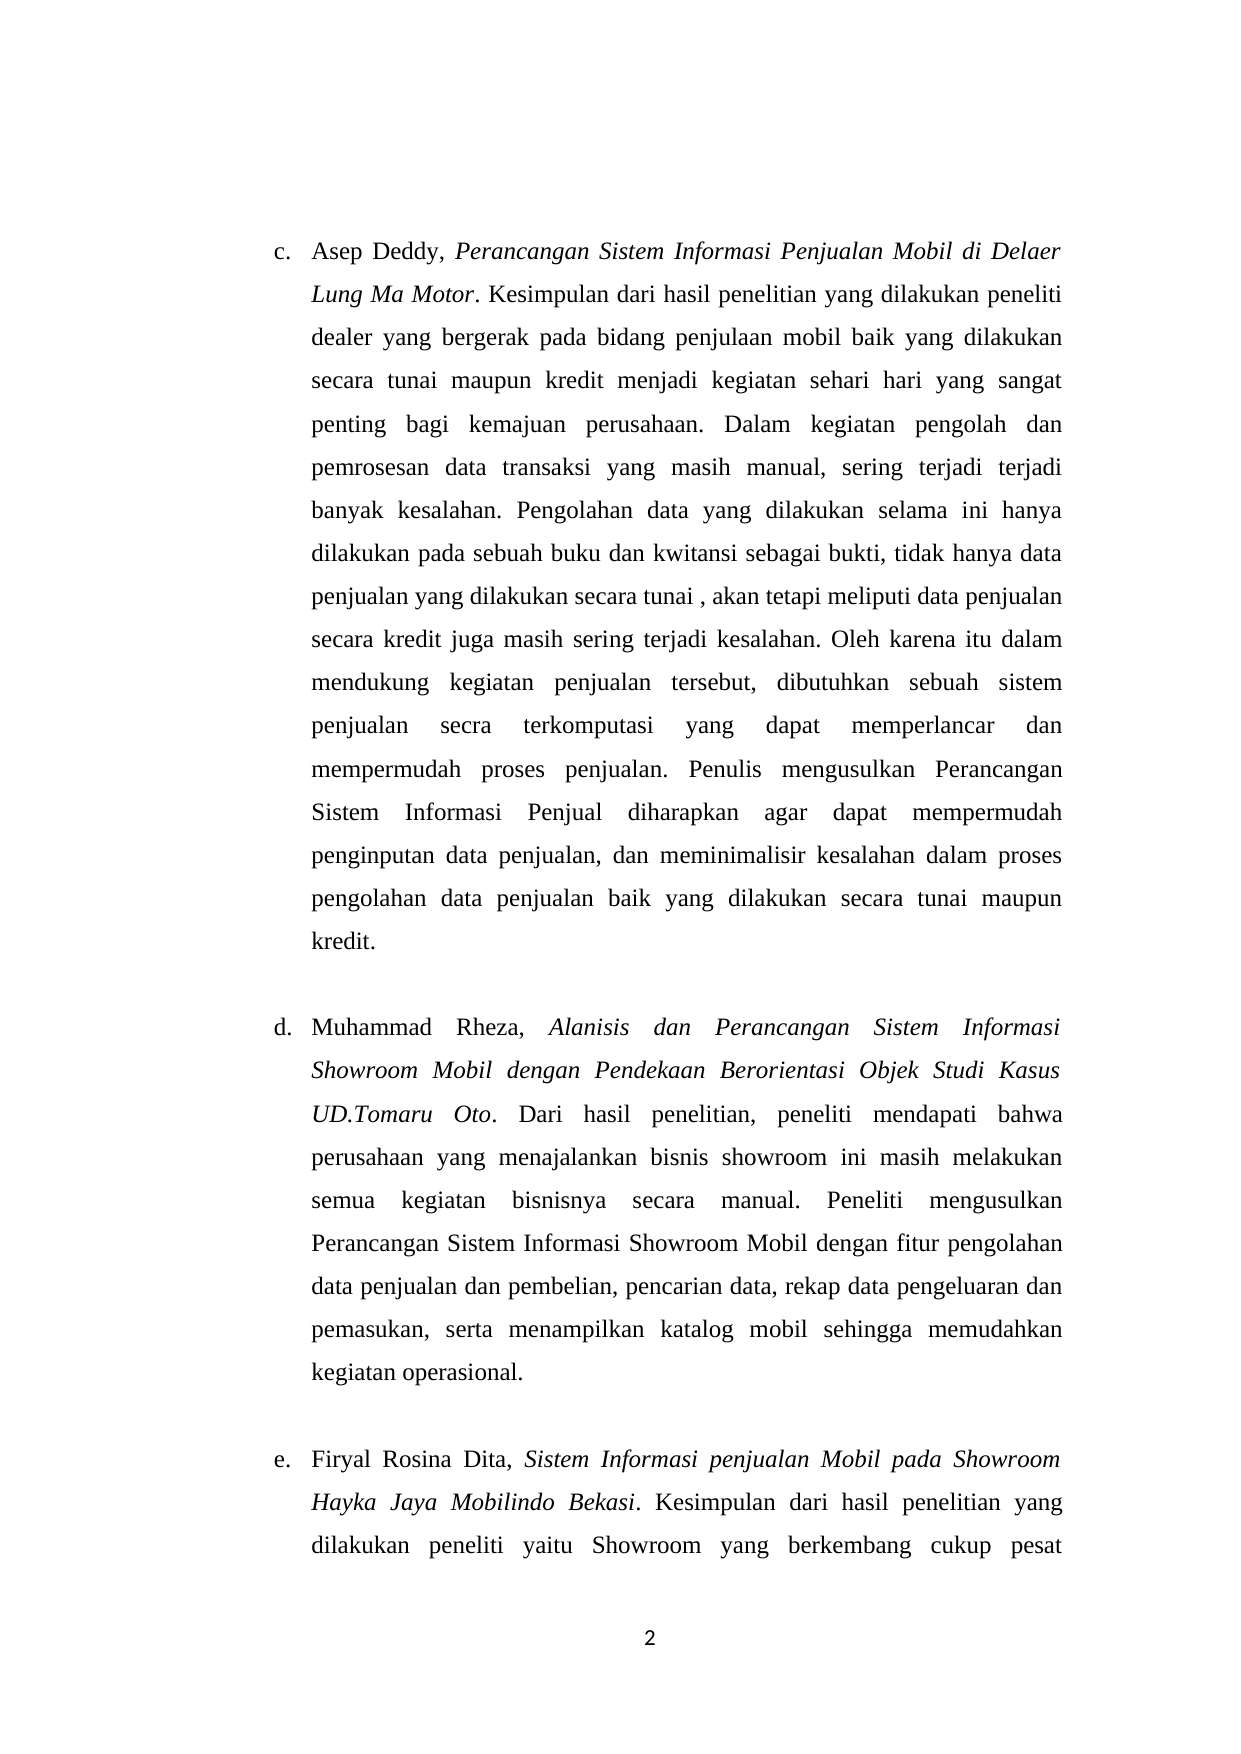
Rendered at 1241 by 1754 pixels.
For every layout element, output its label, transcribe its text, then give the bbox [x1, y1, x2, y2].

list Asep Deddy, Perancangan Sistem Informasi Penjualan Mobil di Delaer Lung Ma Motor. Kesimpulan dari hasil penelitian yang dilakukan peneliti dealer yang bergerak pada bidang penjulaan mobil baik yang dilakukan secara tunai maupun kredit menjadi kegiatan sehari hari yang sangat penting bagi kemajuan perusahaan. Dalam kegiatan pengolah dan pemrosesan data transaksi yang masih manual, sering terjadi terjadi banyak kesalahan. Pengolahan data yang dilakukan selama ini hanya dilakukan pada sebuah buku dan kwitansi sebagai bukti, tidak hanya data penjualan yang dilakukan secara tunai , akan tetapi meliputi data penjualan secara kredit juga masih sering terjadi kesalahan. Oleh karena itu dalam mendukung kegiatan penjualan tersebut, dibutuhkan sebuah sistem penjualan secra terkomputasi yang dapat memperlancar dan mempermudah proses penjualan. Penulis mengusulkan Perancangan Sistem Informasi Penjual diharapkan agar dapat mempermudah penginputan data penjualan, dan meminimalisir kesalahan dalam proses pengolahan data penjualan baik yang dilakukan secara tunai maupun kredit. [274, 236, 1063, 955]
list Muhammad Rheza, Alanisis dan Perancangan Sistem Informasi Showroom Mobil dengan Pendekaan Berorientasi Objek Studi Kasus UD.Tomaru Oto. Dari hasil penelitian, peneliti mendapati bahwa perusahaan yang menajalankan bisnis showroom ini masih melakukan semua kegiatan bisnisnya secara manual. Peneliti mengusulkan Perancangan Sistem Informasi Showroom Mobil dengan fitur pengolahan data penjualan dan pembelian, pencarian data, rekap data pengeluaran dan pemasukan, serta menampilkan katalog mobil sehingga memudahkan kegiatan operasional. [274, 1012, 1063, 1386]
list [274, 1444, 1063, 1559]
